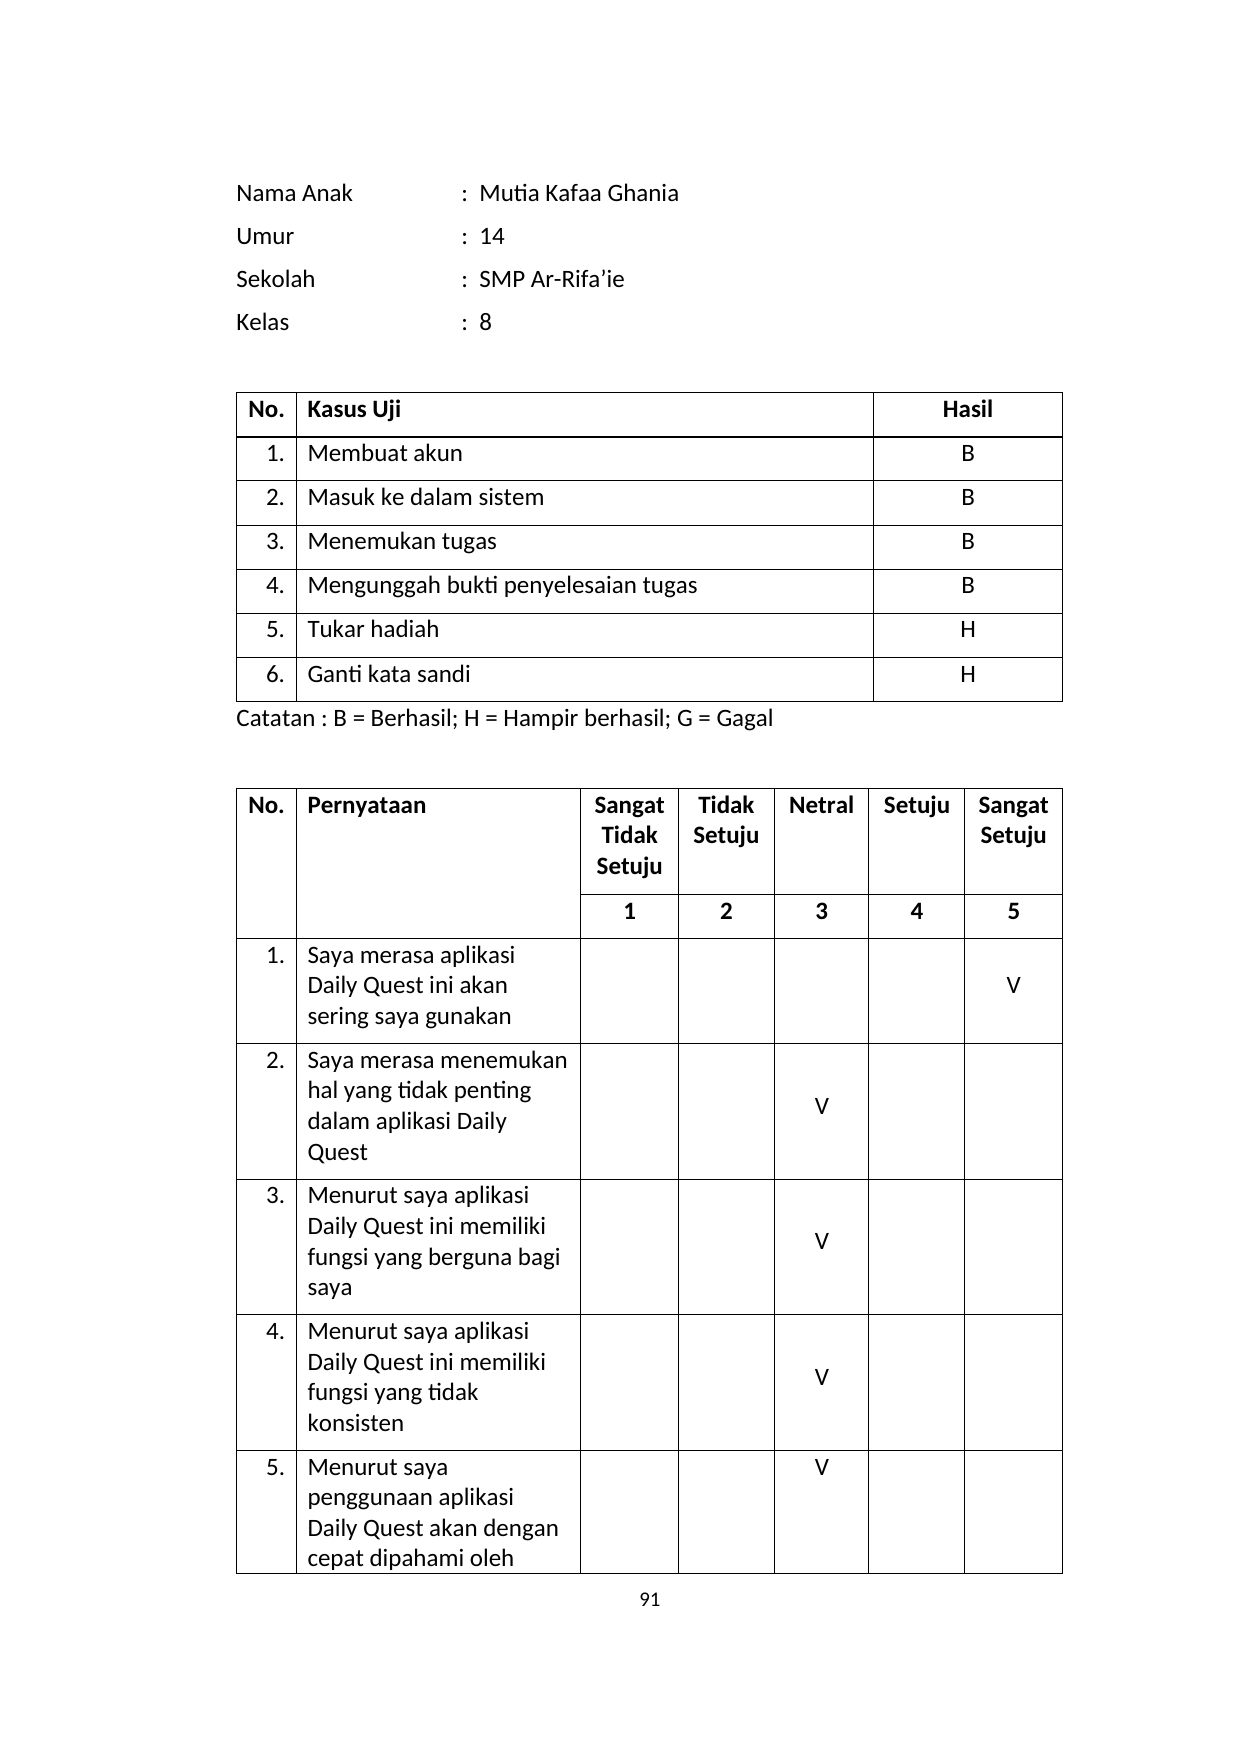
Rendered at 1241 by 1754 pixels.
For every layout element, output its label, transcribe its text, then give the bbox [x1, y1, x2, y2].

table_cell 2 [679, 895, 774, 938]
table_cell 2. [237, 481, 296, 524]
table_header Kasus Uji [297, 393, 873, 436]
table_cell [581, 1315, 678, 1450]
table_cell [965, 1044, 1062, 1179]
table_cell V [965, 939, 1062, 1043]
text Catatan : B = Berhasil; H = Hampir berhasil; G = Gagal [236, 702, 1063, 732]
table_header No. [237, 789, 296, 938]
table_header Hasil [874, 393, 1062, 436]
table_cell Mengunggah bukti penyelesaian tugas [297, 570, 873, 613]
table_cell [297, 1451, 580, 1573]
table_cell 5. [237, 614, 296, 657]
table_cell 5 [965, 895, 1062, 938]
table_cell Menemukan tugas [297, 526, 873, 568]
table_header Pernyataan [297, 789, 580, 938]
table_cell 5. [237, 1451, 296, 1573]
table_header Netral [775, 789, 868, 894]
table_cell 4. [237, 1315, 296, 1450]
text Sekolah : SMP Ar-Rifa’ie [236, 263, 1063, 294]
table_cell V [775, 1044, 868, 1179]
table_cell H [874, 658, 1062, 701]
table_cell 4 [869, 895, 964, 938]
table_cell Ganti kata sandi [297, 658, 873, 701]
text Nama Anak : Mutia Kafaa Ghania [236, 177, 1063, 208]
table_cell 3. [237, 526, 296, 568]
table_cell 3 [775, 895, 868, 938]
table_cell Saya merasa aplikasi Daily Quest ini akan sering saya gunakan [297, 939, 580, 1043]
table_header Tidak Setuju [679, 789, 774, 894]
table_cell [965, 1451, 1062, 1573]
table_cell [869, 1451, 964, 1573]
table_header Sangat Tidak Setuju [581, 789, 678, 894]
table_cell 6. [237, 658, 296, 701]
text Kelas : 8 [236, 306, 1063, 337]
table_cell Masuk ke dalam sistem [297, 481, 873, 524]
table_header No. [237, 393, 296, 436]
table_cell [581, 1044, 678, 1179]
table_cell [965, 1180, 1062, 1314]
table_cell [679, 1044, 774, 1179]
table_cell [581, 1451, 678, 1573]
table_cell [869, 1044, 964, 1179]
table_cell [965, 1315, 1062, 1450]
table_cell [869, 939, 964, 1043]
table_cell Tukar hadiah [297, 614, 873, 657]
table_cell B [874, 526, 1062, 568]
text Umur : 14 [236, 220, 1063, 251]
table_cell [581, 939, 678, 1043]
table_cell [679, 939, 774, 1043]
table_cell V [775, 1180, 868, 1314]
table_cell B [874, 481, 1062, 524]
table_cell [775, 939, 868, 1043]
table_cell 4. [237, 570, 296, 613]
table_cell B [874, 570, 1062, 613]
table_cell 1. [237, 438, 296, 480]
table_cell [581, 1180, 678, 1314]
table_cell [679, 1315, 774, 1450]
table_cell 1 [581, 895, 678, 938]
table_cell [679, 1180, 774, 1314]
table_cell [869, 1180, 964, 1314]
table_cell V [775, 1451, 868, 1573]
table_cell Menurut saya aplikasi Daily Quest ini memiliki fungsi yang tidak konsisten [297, 1315, 580, 1450]
table_cell [679, 1451, 774, 1573]
table_cell [869, 1315, 964, 1450]
table_cell 2. [237, 1044, 296, 1179]
table_cell V [775, 1315, 868, 1450]
table_cell B [874, 438, 1062, 480]
table_cell 1. [237, 939, 296, 1043]
table_cell Saya merasa menemukan hal yang tidak penting dalam aplikasi Daily Quest [297, 1044, 580, 1179]
table_header Setuju [869, 789, 964, 894]
table_cell 3. [237, 1180, 296, 1314]
table_cell H [874, 614, 1062, 657]
table_cell Menurut saya aplikasi Daily Quest ini memiliki fungsi yang berguna bagi saya [297, 1180, 580, 1314]
table_cell Membuat akun [297, 438, 873, 480]
table_header Sangat Setuju [965, 789, 1062, 894]
